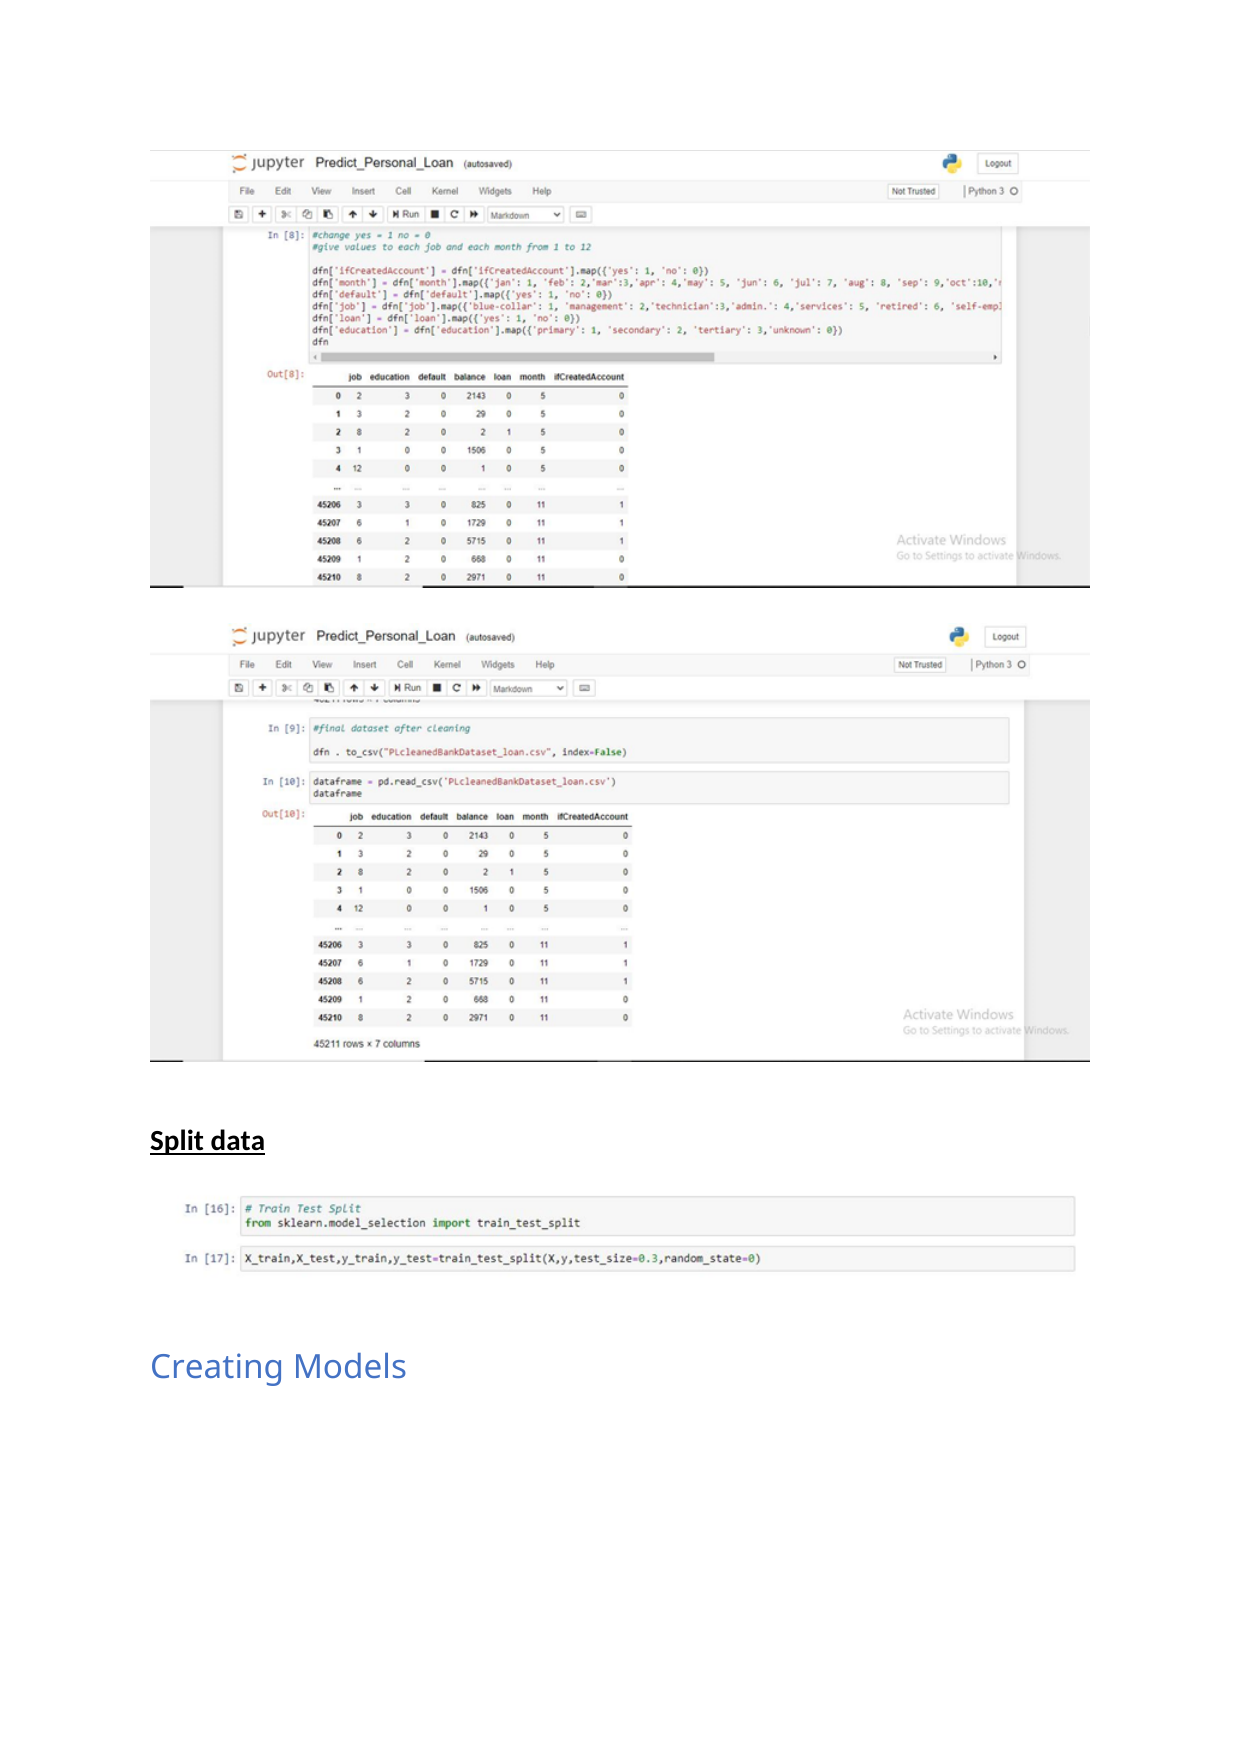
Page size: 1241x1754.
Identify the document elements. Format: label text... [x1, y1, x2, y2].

subtitle Creating Models [150, 1343, 1090, 1388]
picture [150, 623, 1090, 1062]
picture [150, 150, 1090, 588]
text Split data [150, 1122, 1090, 1158]
picture [150, 1183, 1090, 1279]
